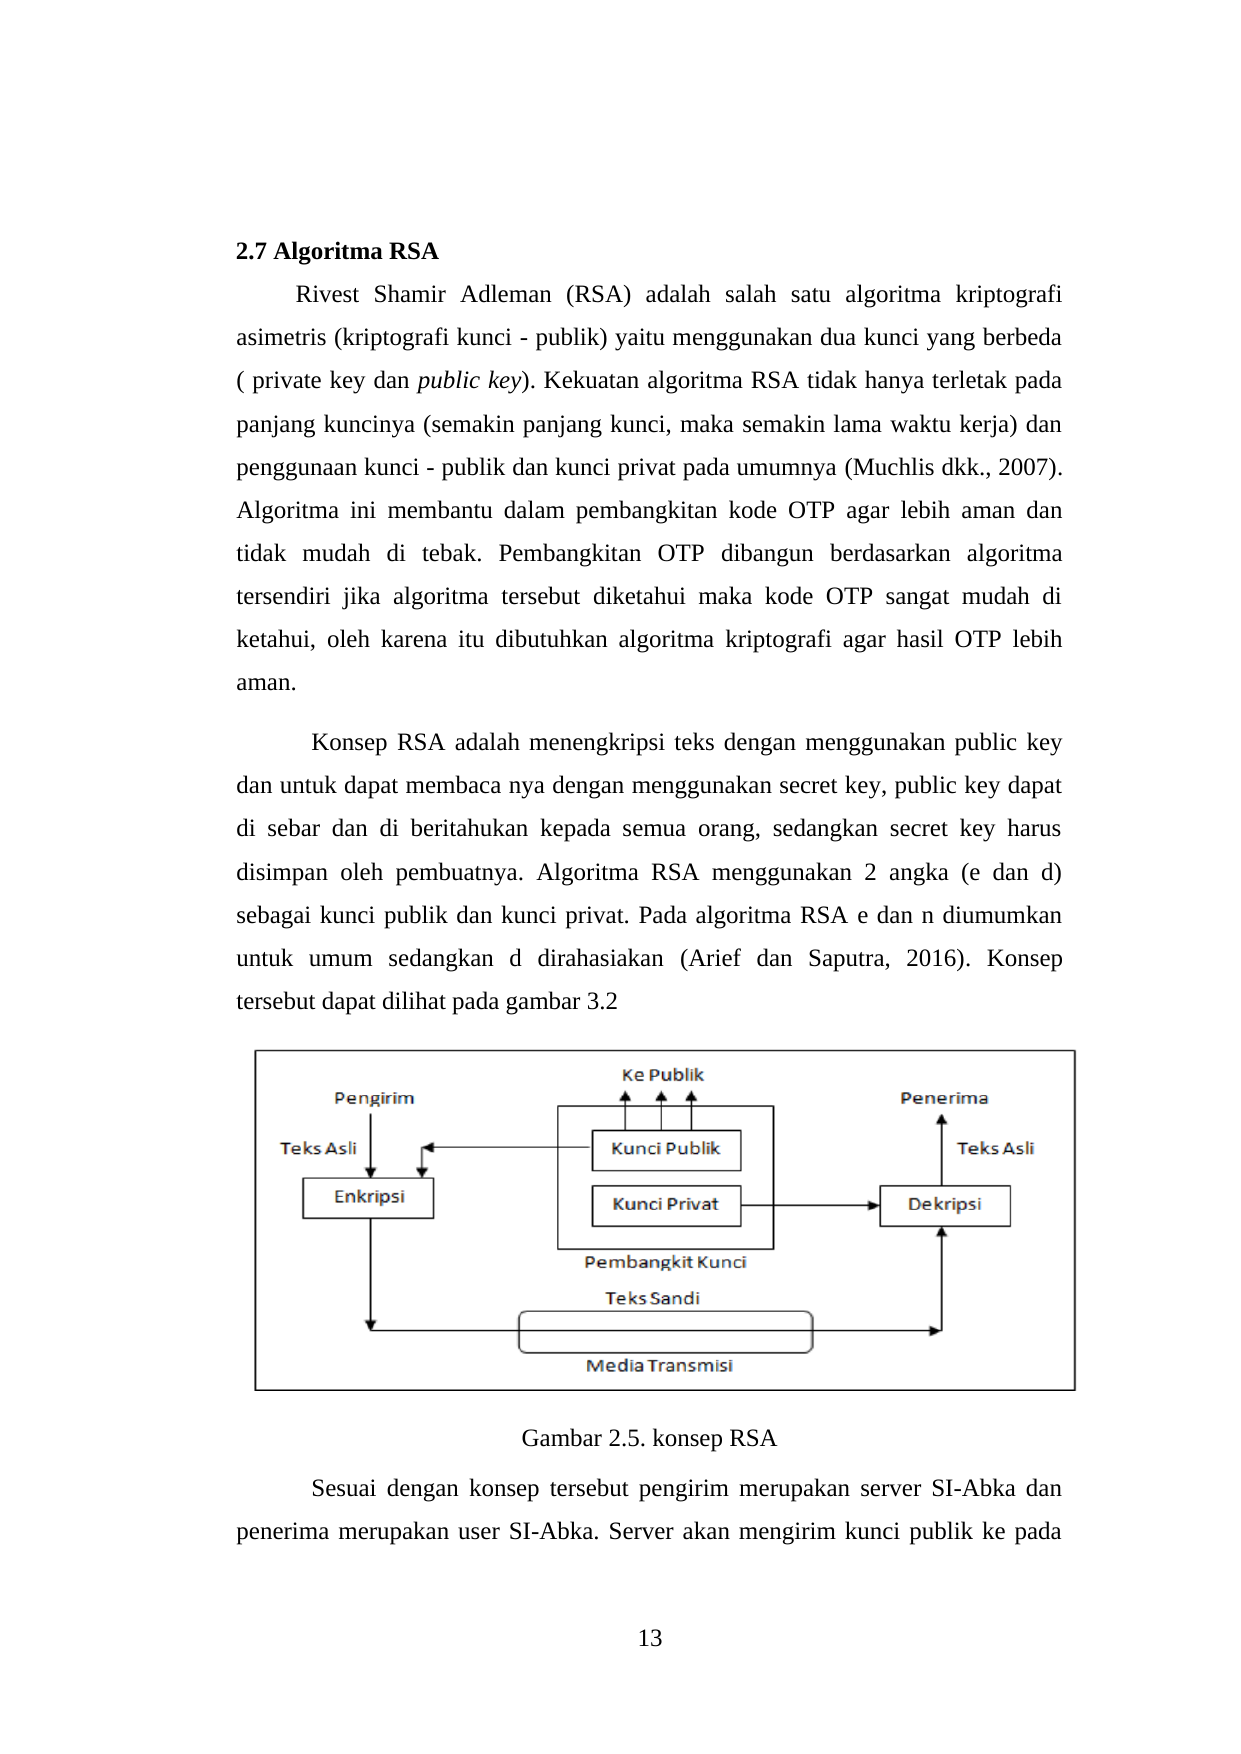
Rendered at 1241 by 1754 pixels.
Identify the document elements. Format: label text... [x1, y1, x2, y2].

text Rivest Shamir Adleman (RSA) adalah salah satu algoritma kriptografi asimetris (kriptografi kunci - publik) yaitu menggunakan dua kunci yang berbeda ( private key dan public key). Kekuatan algoritma RSA tidak hanya terletak pada panjang kuncinya (semakin panjang kunci, maka semakin lama waktu kerja) dan penggunaan kunci - publik dan kunci privat pada umumnya (Muchlis dkk., 2007). Algoritma ini membantu dalam pembangkitan kode OTP agar lebih aman dan tidak mudah di tebak. Pembangkitan OTP dibangun berdasarkan algoritma tersendiri jika algoritma tersebut diketahui maka kode OTP sangat mudah di ketahui, oleh karena itu dibutuhkan algoritma kriptografi agar hasil OTP lebih aman. [236, 279, 1063, 696]
text Konsep RSA adalah menengkripsi teks dengan menggunakan public key dan untuk dapat membaca nya dengan menggunakan secret key, public key dapat di sebar dan di beritahukan kepada semua orang, sedangkan secret key harus disimpan oleh pembuatnya. Algoritma RSA menggunakan 2 angka (e dan d) sebagai kunci publik dan kunci privat. Pada algoritma RSA e dan n diumumkan untuk umum sedangkan d dirahasiakan (Arief dan Saputra, 2016). Konsep tersebut dapat dilihat pada gambar 3.2 [236, 727, 1063, 1015]
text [236, 1473, 1063, 1545]
text Gambar 2.5. konsep RSA [236, 1423, 1063, 1452]
picture [251, 1045, 1078, 1393]
subtitle Algoritma RSA [236, 236, 1063, 265]
